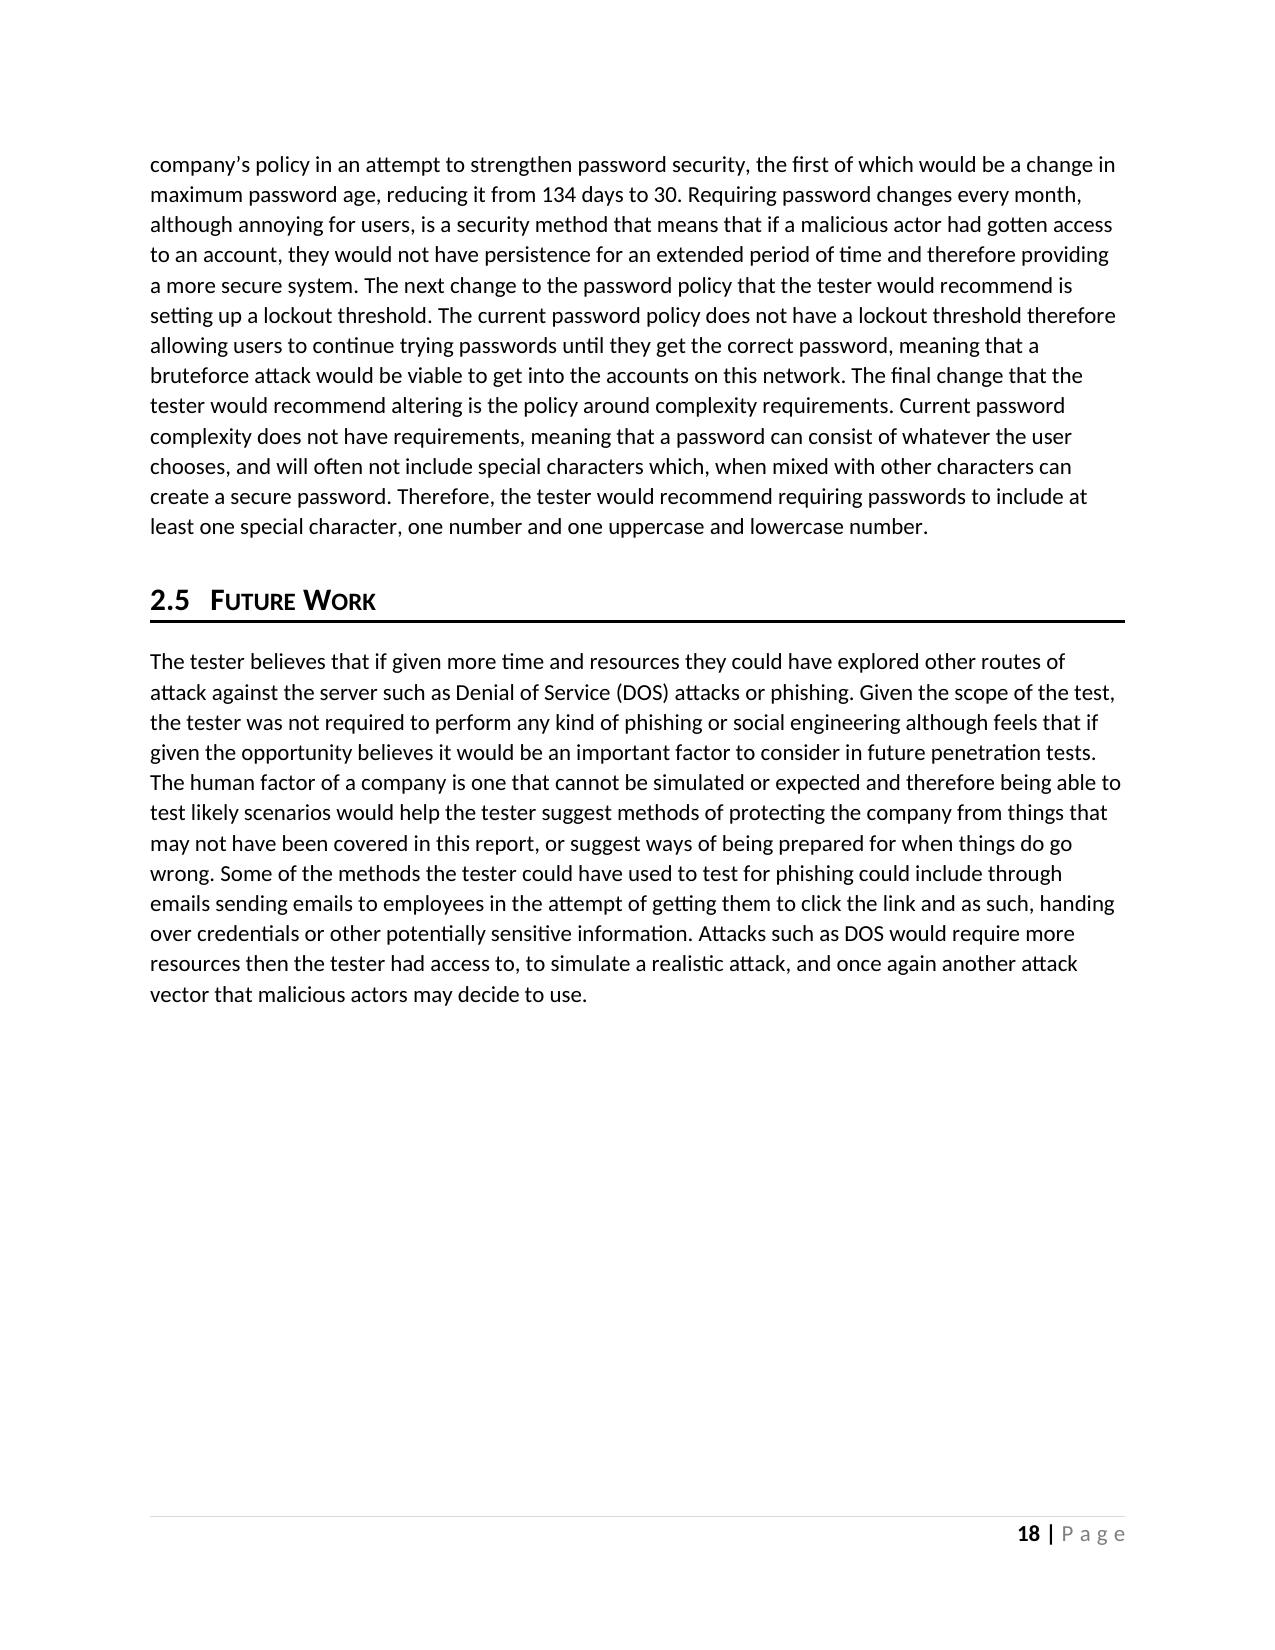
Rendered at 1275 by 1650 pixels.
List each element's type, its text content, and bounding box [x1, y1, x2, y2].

text The tester believes that if given more time and resources they could have explored other routes of attack against the server such as Denial of Service (DOS) attacks or phishing. Given the scope of the test, the tester was not required to perform any kind of phishing or social engineering although feels that if given the opportunity believes it would be an important factor to consider in future penetration tests. The human factor of a company is one that cannot be simulated or expected and therefore being able to test likely scenarios would help the tester suggest methods of protecting the company from things that may not have been covered in this report, or suggest ways of being prepared for when things do go wrong. Some of the methods the tester could have used to test for phishing could include through emails sending emails to employees in the attempt of getting them to click the link and as such, handing over credentials or other potentially sensitive information. Attacks such as DOS would require more resources then the tester had access to, to simulate a realistic attack, and once again another attack vector that malicious actors may decide to use. [150, 647, 1125, 1008]
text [150, 150, 1125, 541]
subtitle Future Work [150, 580, 1125, 620]
